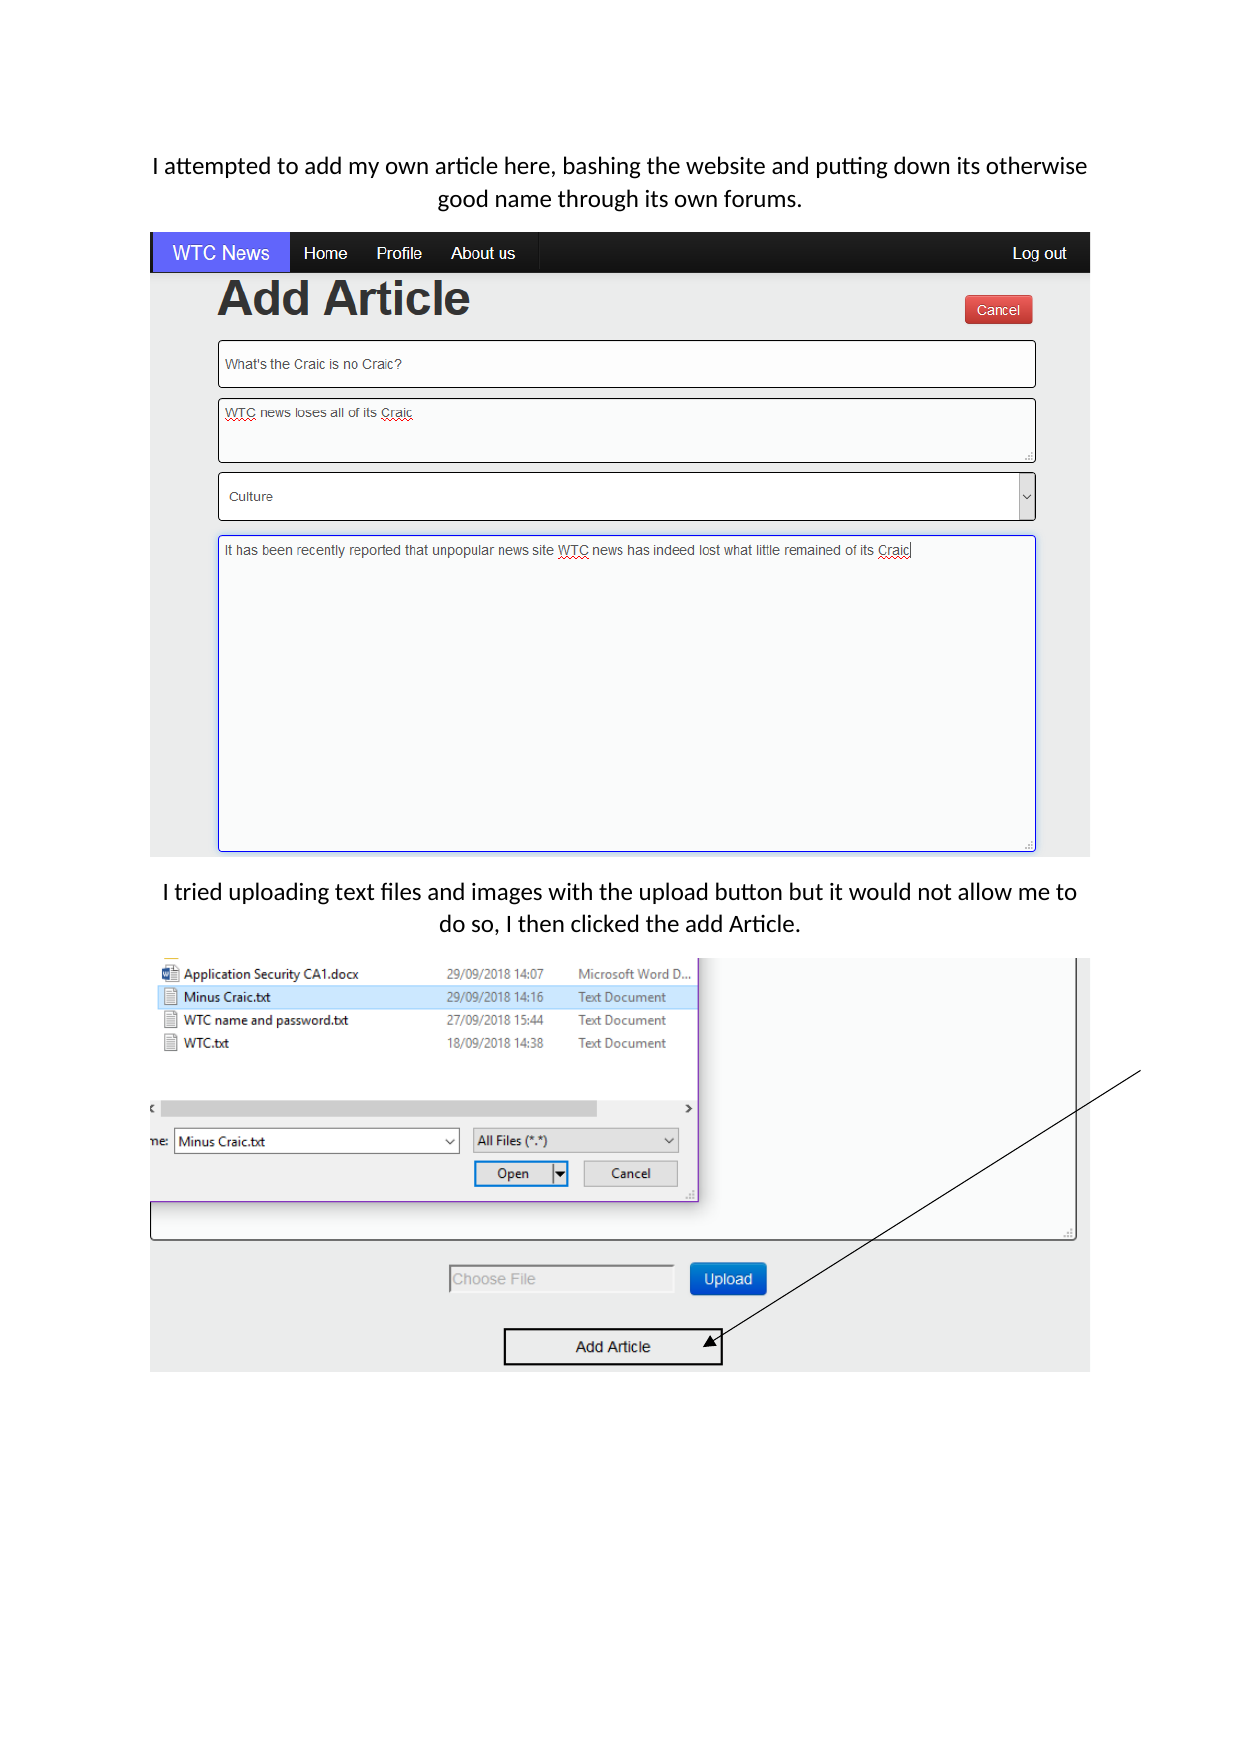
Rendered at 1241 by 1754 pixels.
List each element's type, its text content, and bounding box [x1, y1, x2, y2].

picture [150, 958, 1091, 1372]
picture [150, 232, 1091, 857]
text I tried uploading text files and images with the upload button but it would not allow me to do so, I then clicked the add Article. [150, 876, 1090, 939]
text I attempted to add my own article here, bashing the website and putting down its otherwise good name through its own forums. [150, 150, 1090, 213]
